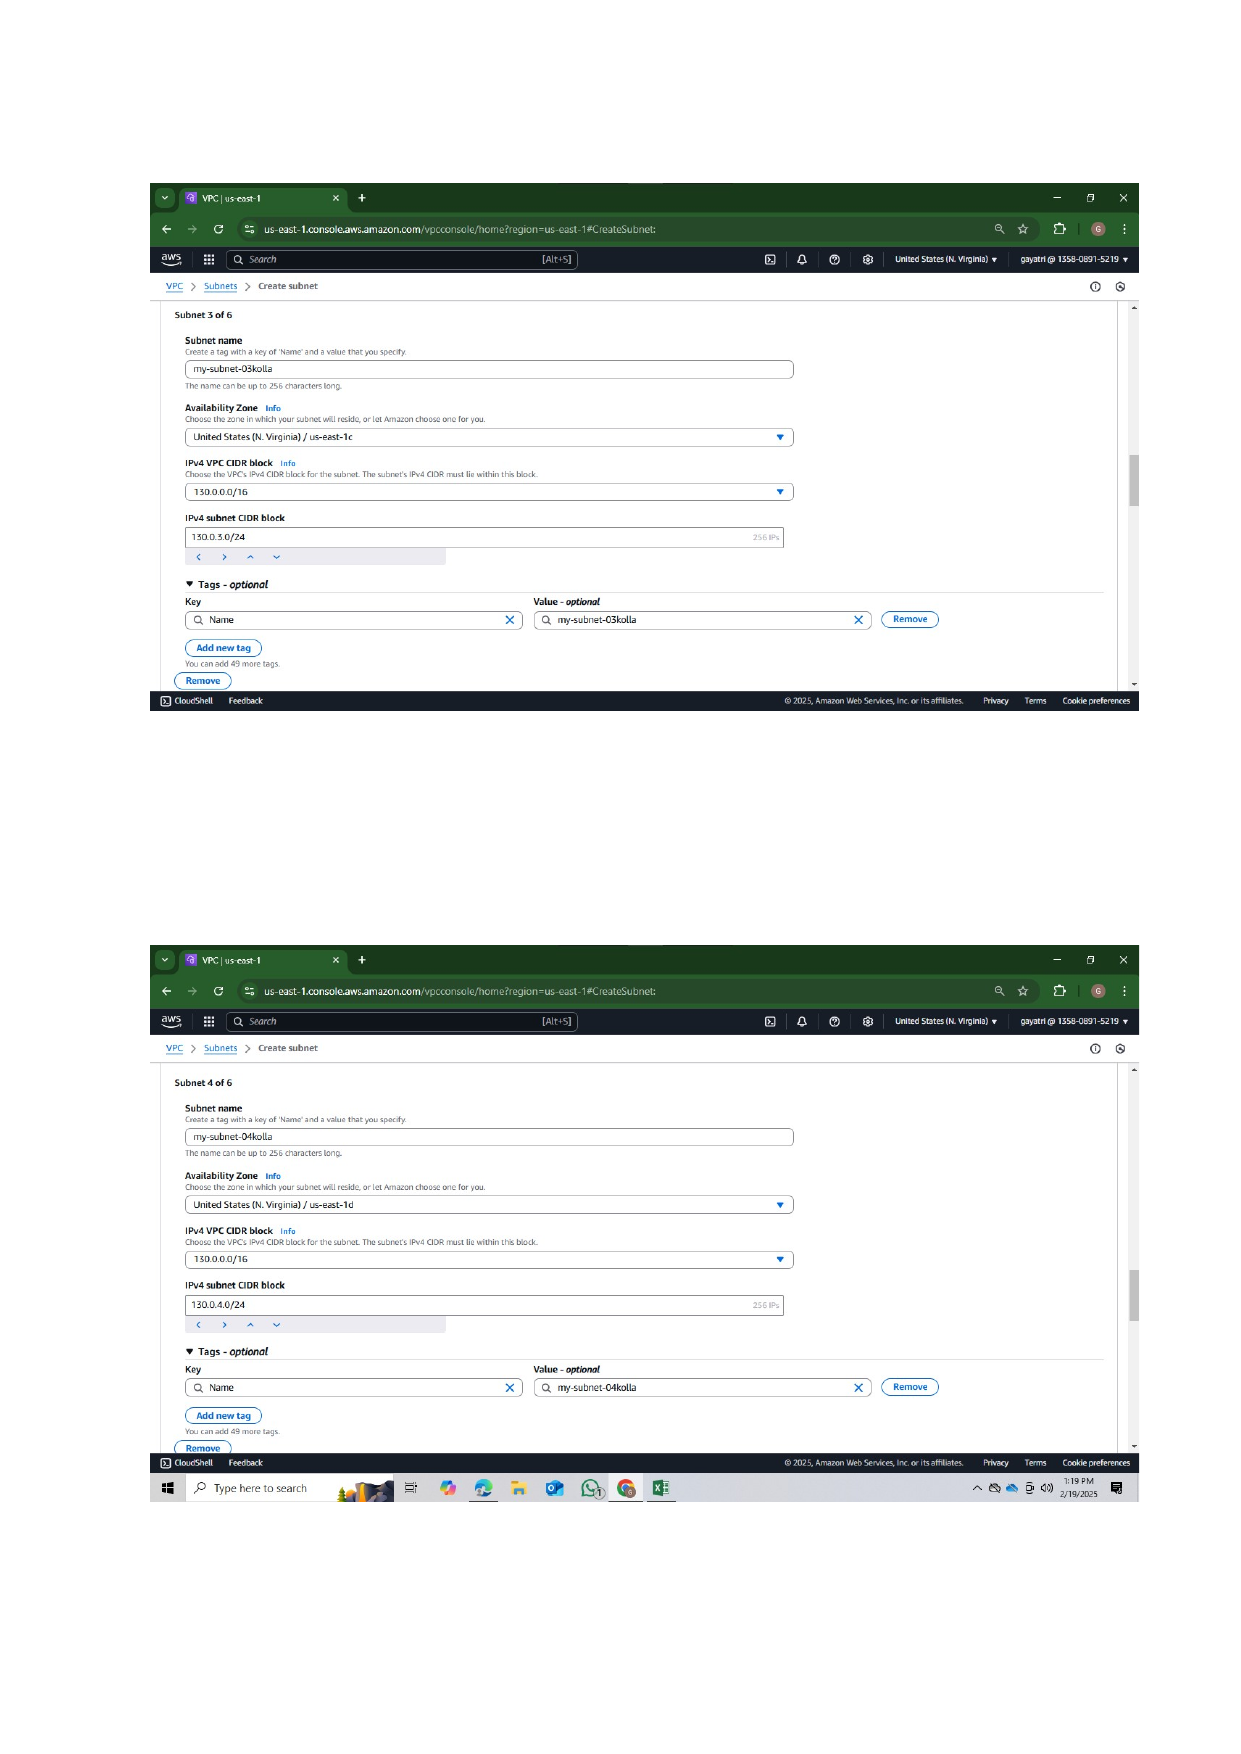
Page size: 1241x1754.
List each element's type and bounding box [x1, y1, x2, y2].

picture [150, 183, 1139, 711]
picture [150, 945, 1140, 1502]
